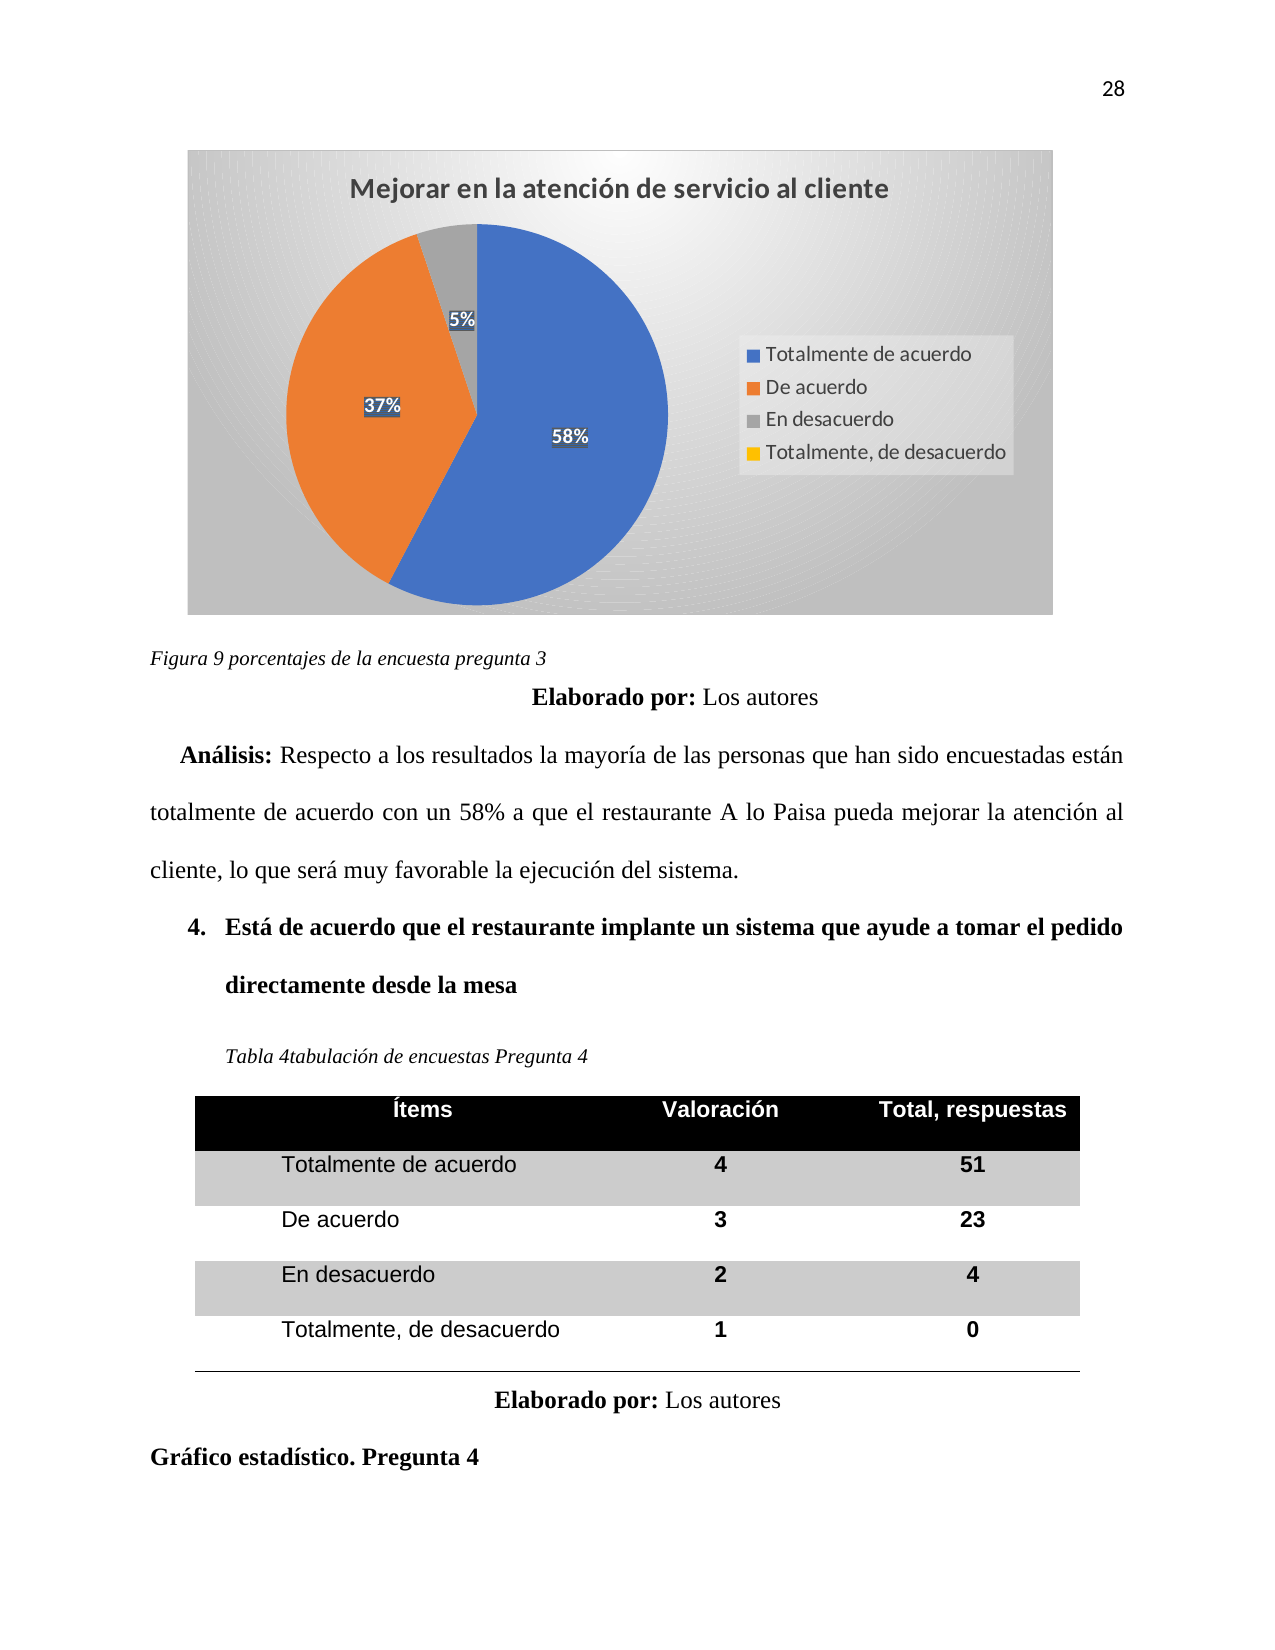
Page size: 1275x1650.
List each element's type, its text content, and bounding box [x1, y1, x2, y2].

table_header Total, respuestas [790, 1096, 1080, 1151]
list Elaborado por: Los autores [150, 682, 1125, 711]
table_cell 3 [576, 1206, 790, 1261]
table_cell 23 [790, 1206, 1080, 1261]
text Figura 9 porcentajes de la encuesta pregunta 3 [150, 646, 1125, 670]
table_cell 0 [790, 1316, 1080, 1371]
table_cell 2 [576, 1261, 790, 1316]
table_header Valoración [576, 1096, 790, 1151]
table_cell 4 [576, 1151, 790, 1206]
list Está de acuerdo que el restaurante implante un sistema que ayude a tomar el pedido directamente desde la mesa [187, 912, 1125, 998]
table_cell Totalmente de acuerdo [195, 1151, 576, 1206]
table_cell Totalmente, de desacuerdo [195, 1316, 576, 1371]
text Elaborado por: Los autores [150, 1092, 1125, 1414]
table_cell 1 [576, 1316, 790, 1371]
text Análisis: Respecto a los resultados la mayoría de las personas que han sido encuestadas están totalmente de acuerdo con un 58% a que el restaurante A lo Paisa pueda mejorar la atención al cliente, lo que será muy favorable la ejecución del sistema. [150, 740, 1125, 883]
text Gráfico estadístico. Pregunta 4 [150, 1442, 1125, 1471]
table_cell 4 [790, 1261, 1080, 1316]
text Tabla 4tabulación de encuestas Pregunta 4 [225, 1044, 1125, 1068]
table_cell De acuerdo [195, 1206, 576, 1261]
table_header Ítems [195, 1096, 576, 1151]
table_cell En desacuerdo [195, 1261, 576, 1316]
table_cell 51 [790, 1151, 1080, 1206]
